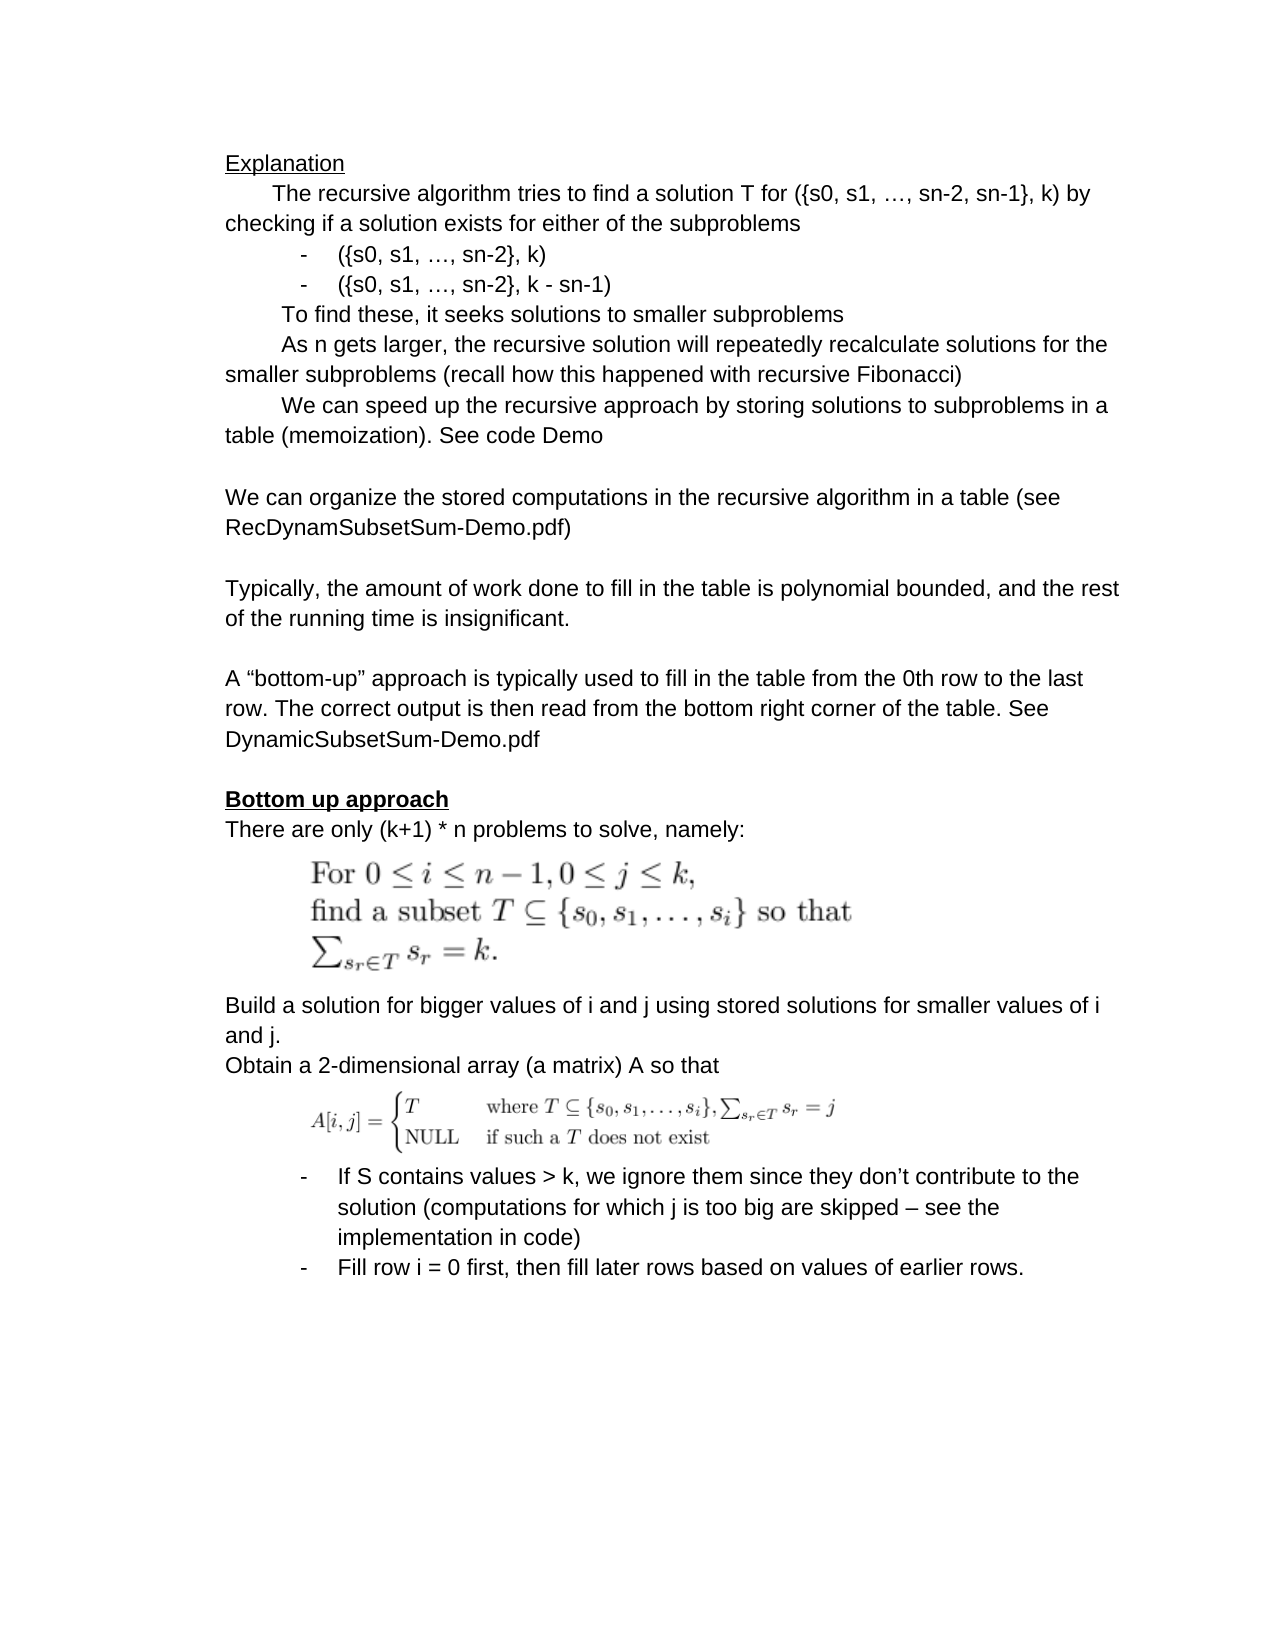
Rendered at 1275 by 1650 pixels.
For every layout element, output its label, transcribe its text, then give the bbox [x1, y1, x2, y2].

list Fill row i = 0 first, then fill later rows based on values of earlier rows. [300, 1254, 1125, 1280]
text Obtain a 2-dimensional array (a matrix) A so that [225, 1052, 1125, 1079]
text Bottom up approach [225, 786, 1125, 812]
text Typically, the amount of work done to fill in the table is polynomial bounded, and the rest of the running time is insignificant. [225, 574, 1125, 631]
text Explanation [150, 150, 1125, 176]
picture [300, 846, 872, 988]
text As n gets larger, the recursive solution will repeatedly recalculate solutions for the smaller subproblems (recall how this happened with recursive Fibonacci) [225, 331, 1125, 388]
text We can organize the stored computations in the recursive algorithm in a table (see RecDynamSubsetSum-Demo.pdf) [225, 484, 1125, 541]
text The recursive algorithm tries to find a solution T for ({s0, s1, …, sn-2, sn-1}, k) by checking if a solution exists for either of the subproblems [225, 180, 1125, 237]
list ({s0, s1, …, sn-2}, k - sn-1) [300, 271, 1125, 297]
text We can speed up the recursive approach by storing solutions to subproblems in a table (memoization). See code Demo [225, 392, 1125, 448]
text A “bottom-up” approach is typically used to fill in the table from the 0th row to the last row. The correct output is then read from the bottom right corner of the table. See DynamicSubsetSum-Demo.pdf [225, 665, 1125, 752]
list If S contains values > k, we ignore them since they don’t contribute to the solution (computations for which j is too big are skipped – see the implementation in code) [300, 1163, 1125, 1250]
list ({s0, s1, …, sn-2}, k) [300, 241, 1125, 267]
text Build a solution for bigger values of i and j using stored solutions for smaller values of i and j. [225, 992, 1125, 1048]
text To find these, it seeks solutions to smaller subproblems [225, 301, 1125, 327]
text There are only (k+1) * n problems to solve, namely: [225, 816, 1125, 843]
picture [300, 1082, 851, 1159]
